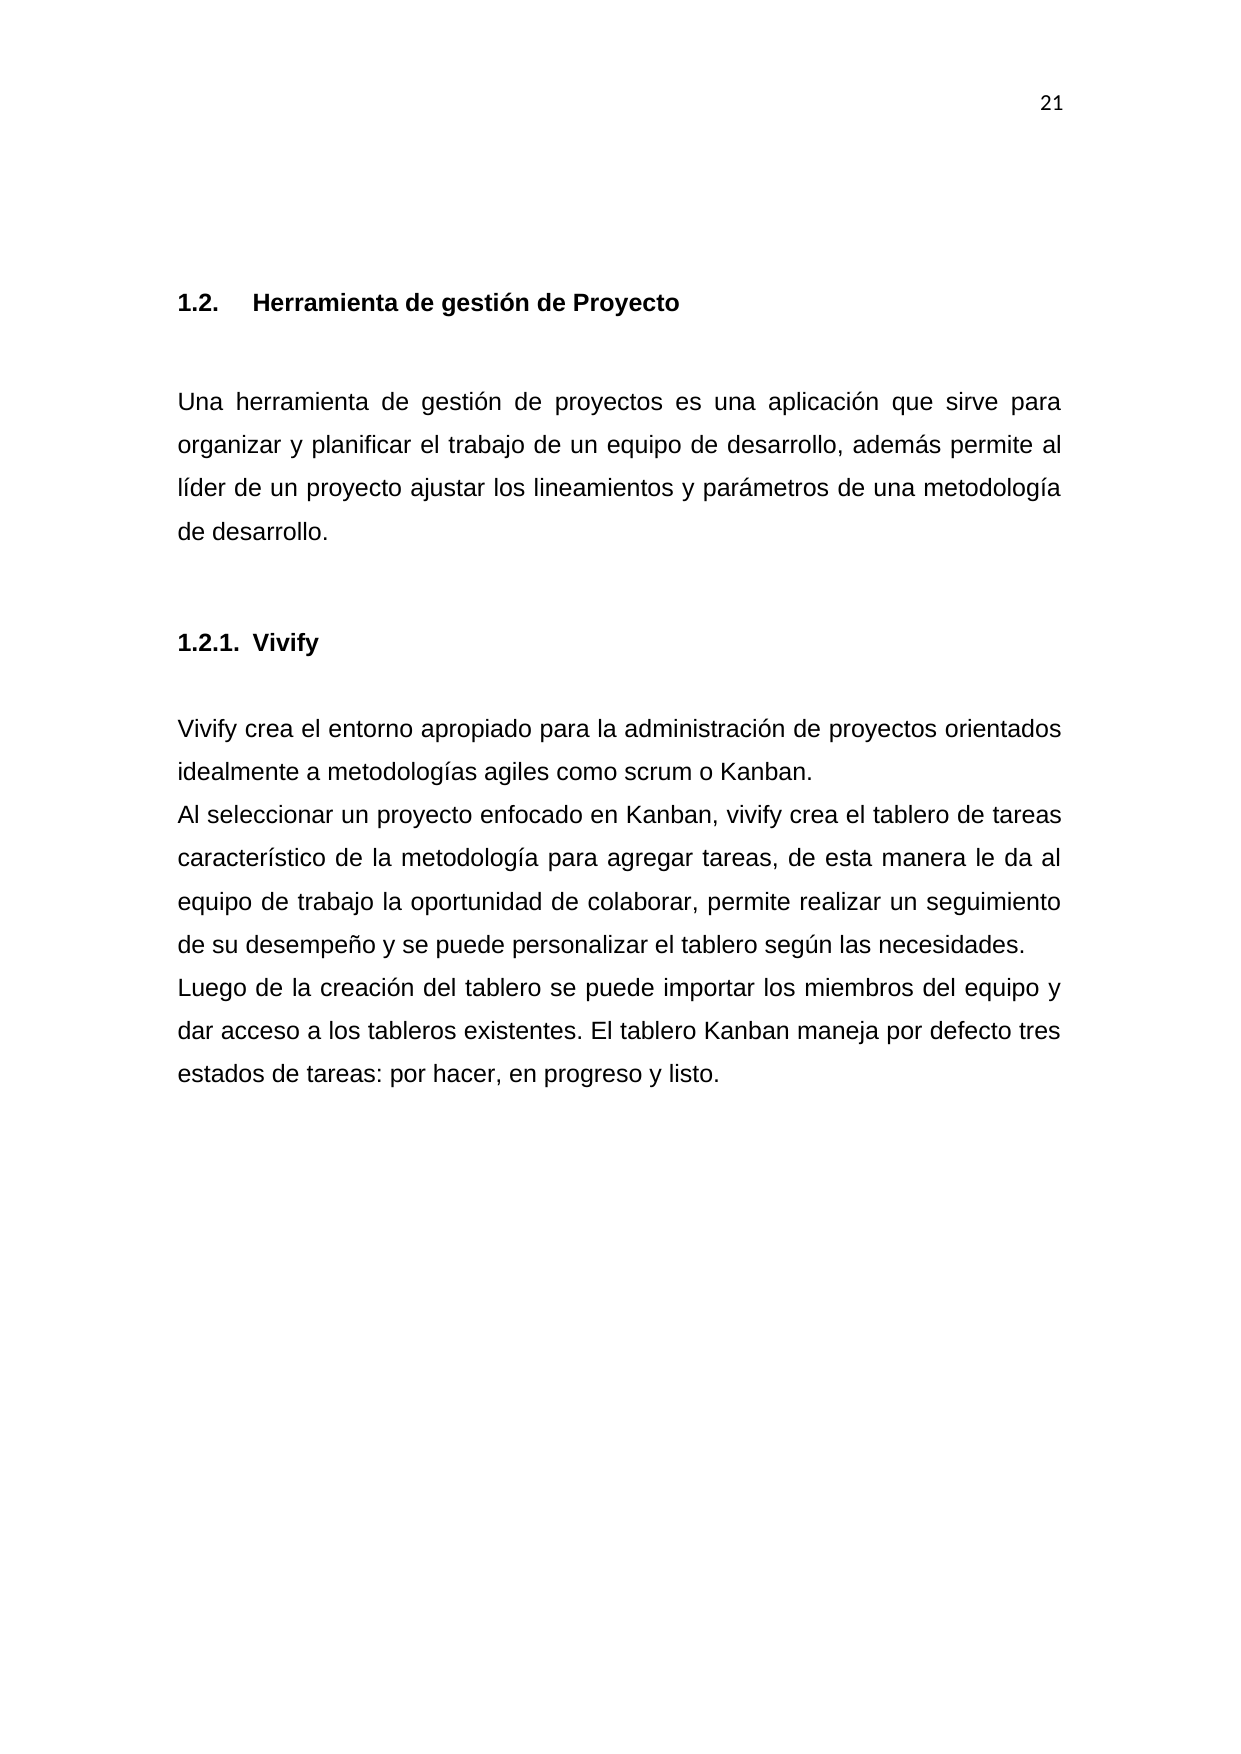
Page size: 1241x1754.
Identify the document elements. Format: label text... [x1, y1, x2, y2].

subtitle Vivify crea el entorno apropiado para la administración de proyectos orientados idealmente a metodologías agiles como scrum o Kanban. [177, 714, 1063, 786]
subtitle Vivify [177, 628, 1063, 657]
subtitle Herramienta de gestión de Proyecto [177, 288, 1063, 317]
text Una herramienta de gestión de proyectos es una aplicación que sirve para organizar y planificar el trabajo de un equipo de desarrollo, además permite al líder de un proyecto ajustar los lineamientos y parámetros de una metodología de desarrollo. [177, 387, 1063, 545]
subtitle Luego de la creación del tablero se puede importar los miembros del equipo y dar acceso a los tableros existentes. El tablero Kanban maneja por defecto tres estados de tareas: por hacer, en progreso y listo. [177, 973, 1063, 1088]
subtitle Al seleccionar un proyecto enfocado en Kanban, vivify crea el tablero de tareas característico de la metodología para agregar tareas, de esta manera le da al equipo de trabajo la oportunidad de colaborar, permite realizar un seguimiento de su desempeño y se puede personalizar el tablero según las necesidades. [177, 800, 1063, 958]
